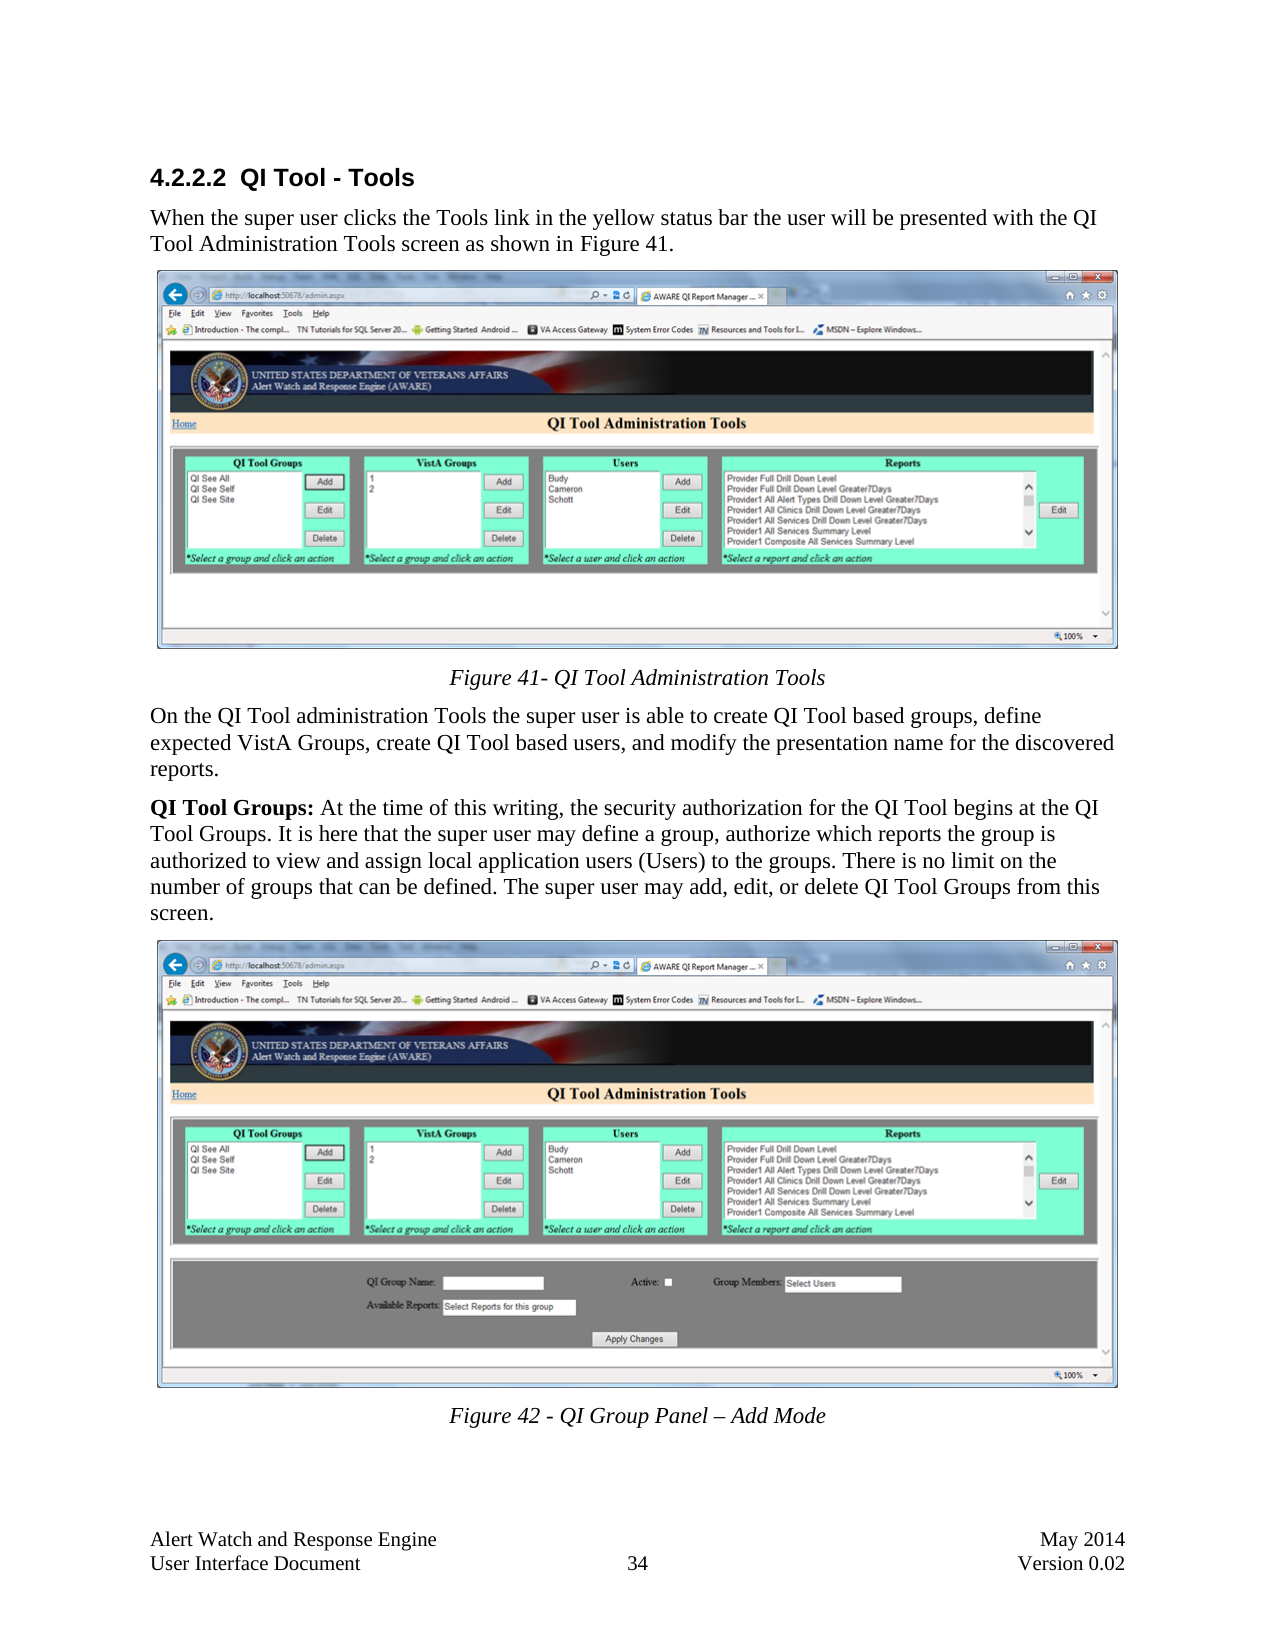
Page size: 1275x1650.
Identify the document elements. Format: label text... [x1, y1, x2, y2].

subtitle QI Tool - Tools [150, 162, 1125, 191]
text On the QI Tool administration Tools the super user is able to create QI Tool based groups, define expected VistA Groups, create QI Tool based users, and modify the presentation name for the discovered reports. [150, 702, 1125, 781]
picture [156, 938, 1119, 1390]
text QI Tool Groups: At the time of this writing, the security authorization for the QI Tool begins at the QI Tool Groups. It is here that the super user may define a group, authorize which reports the group is authorized to view and assign local application users (Users) to the groups. There is no limit on the number of groups that can be defined. The super user may add, edit, or delete QI Tool Groups from this screen. [150, 794, 1125, 926]
picture [156, 268, 1119, 651]
